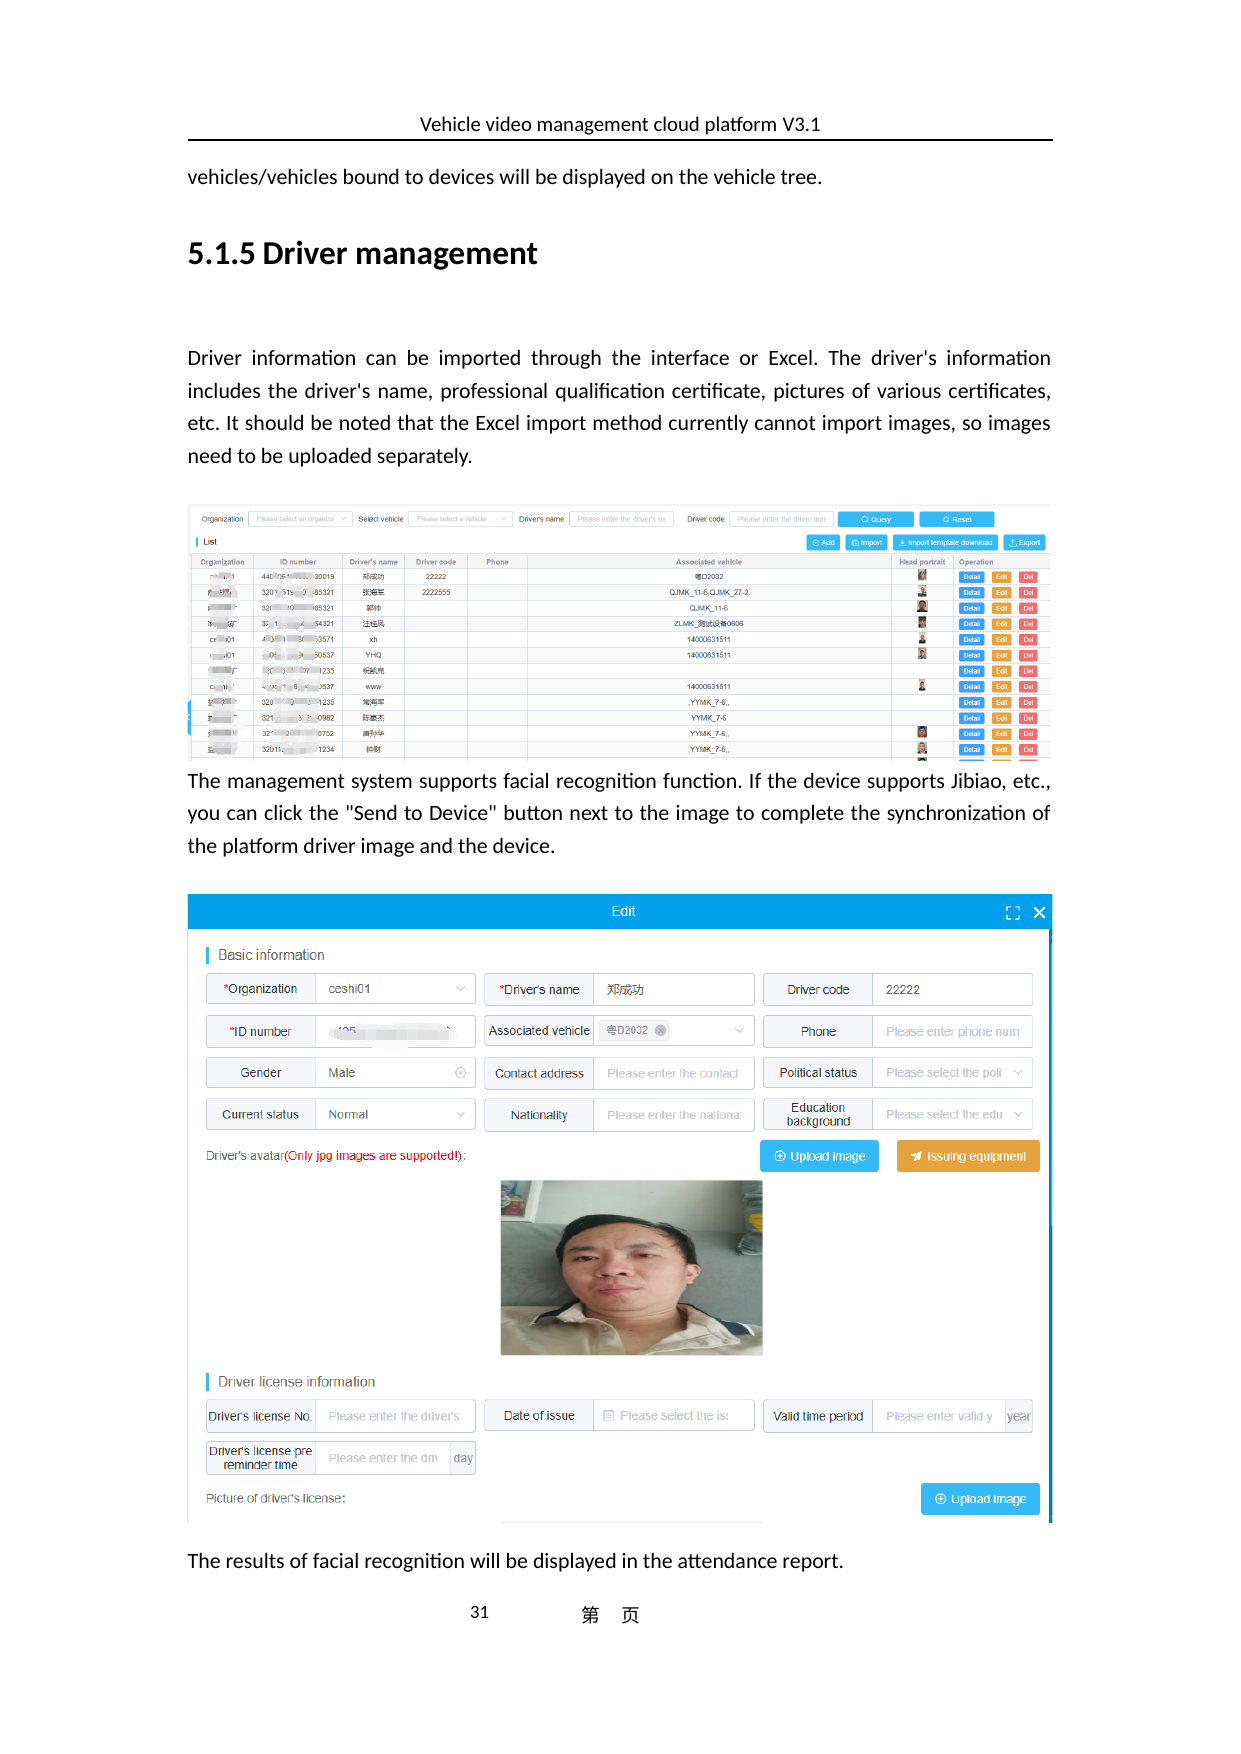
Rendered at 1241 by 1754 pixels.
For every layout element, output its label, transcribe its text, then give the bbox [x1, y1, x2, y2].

text Driver information can be imported through the interface or Excel. The driver's information includes the driver's name, professional qualification certificate, pictures of various certificates, etc. It should be noted that the Excel import method currently cannot import images, so images need to be uploaded separately. [187, 342, 1053, 472]
picture [187, 930, 1048, 1523]
subtitle Driver management [187, 220, 1053, 285]
text The management system supports facial recognition function. If the device supports Jibiao, etc., you can click the "Send to Device" button next to the image to complete the synchronization of the platform driver image and the device. [187, 764, 1053, 862]
picture [187, 504, 1051, 761]
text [187, 160, 1053, 193]
text The results of facial recognition will be displayed in the attendance report. [187, 1544, 1053, 1577]
